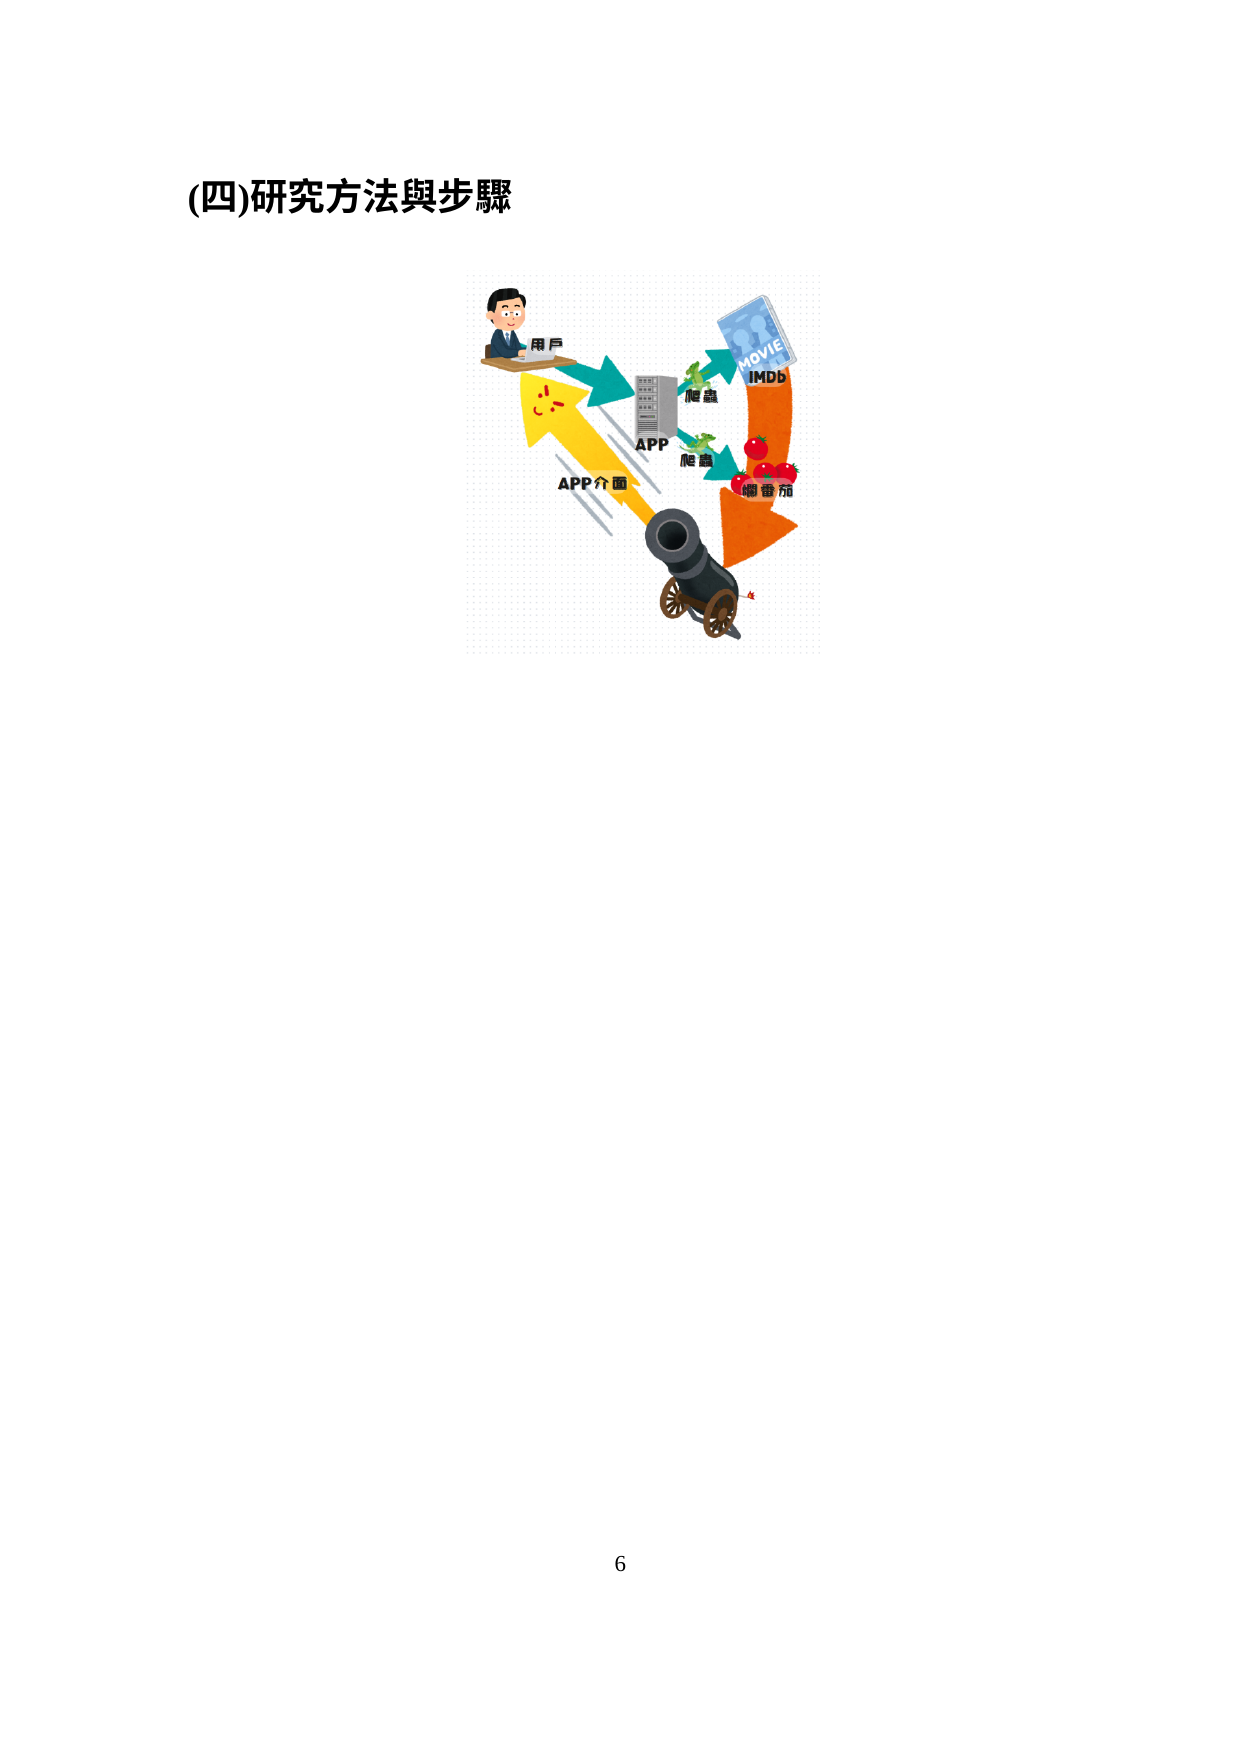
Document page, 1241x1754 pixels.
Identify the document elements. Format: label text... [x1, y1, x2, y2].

picture [462, 270, 820, 654]
text (四)研究方法與步驟 [187, 156, 1053, 231]
